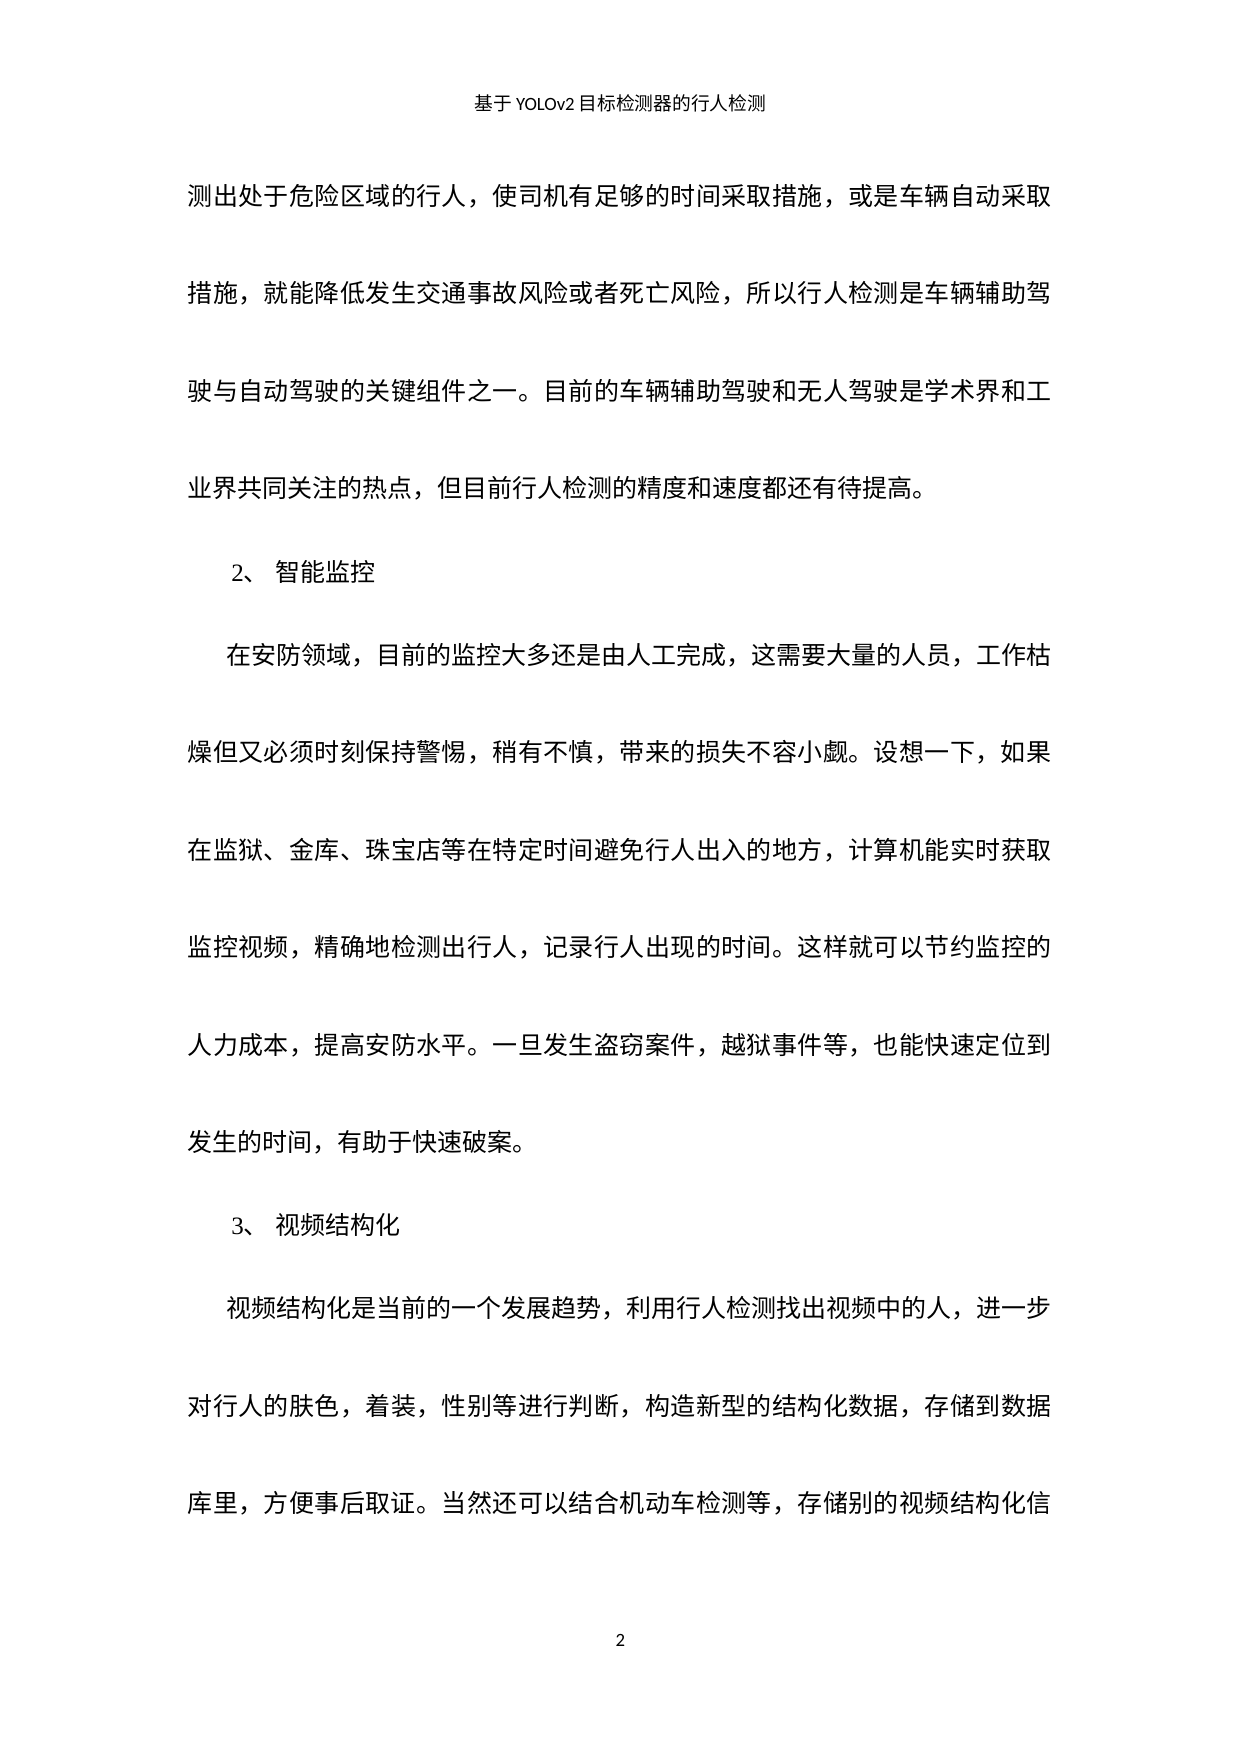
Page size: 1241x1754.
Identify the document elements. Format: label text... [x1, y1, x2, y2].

list 视频结构化 [231, 1191, 1053, 1256]
list 智能监控 [231, 538, 1053, 603]
text 在安防领域，目前的监控大多还是由人工完成，这需要大量的人员，工作枯燥但又必须时刻保持警惕，稍有不慎，带来的损失不容小觑。设想一下，如果在监狱、金库、珠宝店等在特定时间避免行人出入的地方，计算机能实时获取监控视频，精确地检测出行人，记录行人出现的时间。这样就可以节约监控的人力成本，提高安防水平。一旦发生盗窃案件，越狱事件等，也能快速定位到发生的时间，有助于快速破案。 [187, 621, 1053, 1173]
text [187, 1274, 1053, 1534]
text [187, 162, 1053, 519]
